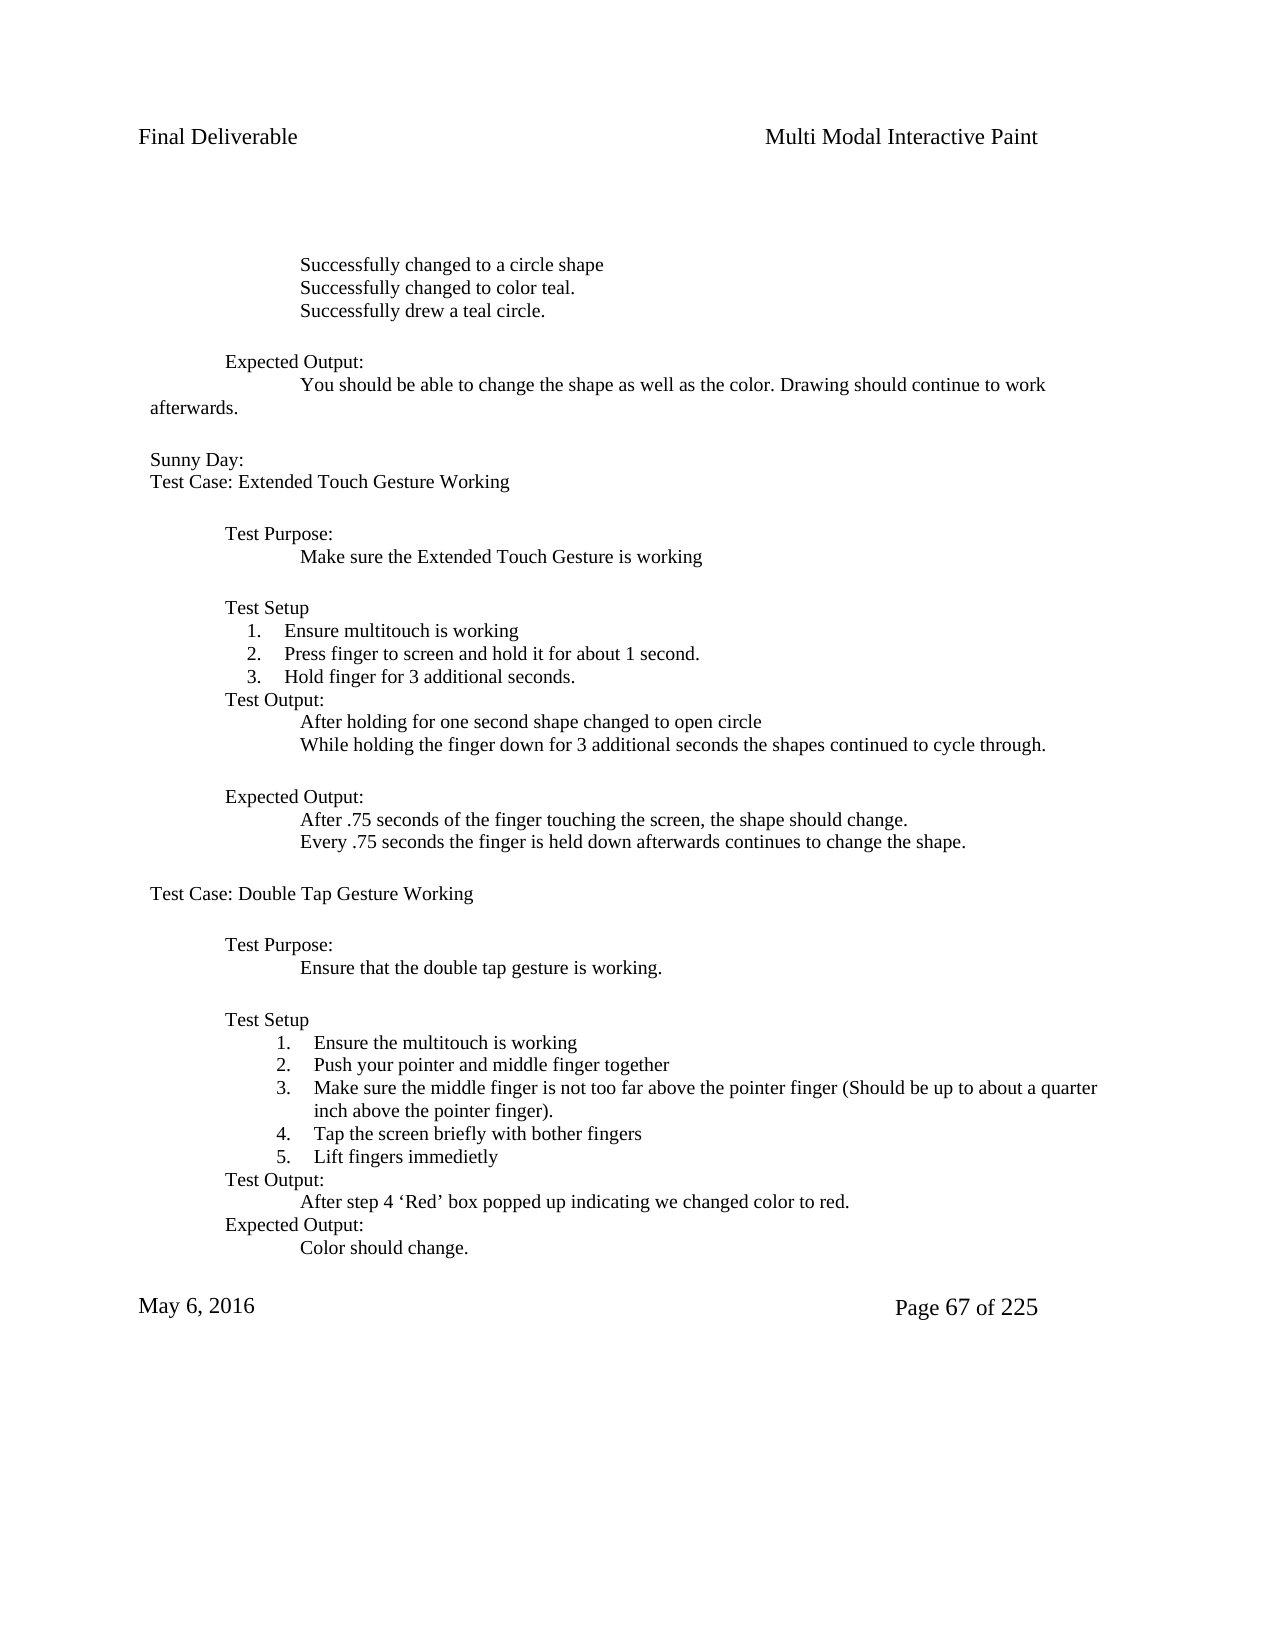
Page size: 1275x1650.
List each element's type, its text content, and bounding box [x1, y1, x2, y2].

list Press finger to screen and hold it for about 1 second. [247, 642, 1125, 665]
text After holding for one second shape changed to open circle [225, 710, 1125, 733]
text Test Setup [225, 1008, 1125, 1031]
text Test Output: [225, 1167, 1125, 1190]
text After step 4 ‘Red’ box popped up indicating we changed color to red. [225, 1190, 1125, 1213]
text Expected Output: [150, 350, 1125, 373]
text Expected Output: [150, 1213, 1125, 1236]
text Expected Output: [150, 785, 1125, 807]
text Every .75 seconds the finger is held down afterwards continues to change the shape. [225, 830, 1125, 853]
list Make sure the middle finger is not too far above the pointer finger (Should be up to about a quarter inch above the pointer finger). [276, 1076, 1125, 1122]
list Ensure multitouch is working [247, 619, 1125, 642]
text Successfully drew a teal circle. [225, 299, 1125, 322]
text While holding the finger down for 3 additional seconds the shapes continued to cycle through. [225, 733, 1125, 756]
text Make sure the Extended Touch Gesture is working [225, 545, 1125, 567]
text After .75 seconds of the finger touching the screen, the shape should change. [150, 807, 1125, 830]
list Tap the screen briefly with bother fingers [276, 1122, 1125, 1145]
list Ensure the multitouch is working [276, 1031, 1125, 1053]
text Test Output: [225, 687, 1125, 710]
text Test Setup [225, 596, 1125, 619]
text You should be able to change the shape as well as the color. Drawing should continue to work afterwards. [150, 373, 1125, 419]
text Successfully changed to a circle shape [225, 253, 1125, 276]
list Hold finger for 3 additional seconds. [247, 665, 1125, 687]
text Ensure that the double tap gesture is working. [225, 956, 1125, 979]
list Lift fingers immedietly [276, 1145, 1125, 1167]
text Test Case: Extended Touch Gesture Working [150, 470, 1125, 493]
text Color should change. [150, 1236, 1125, 1259]
text Sunny Day: [150, 447, 1125, 470]
text Test Purpose: [225, 522, 1125, 545]
list Push your pointer and middle finger together [276, 1053, 1125, 1076]
text Test Purpose: [225, 933, 1125, 956]
text Test Case: Double Tap Gesture Working [150, 882, 1125, 905]
text Successfully changed to color teal. [225, 276, 1125, 299]
